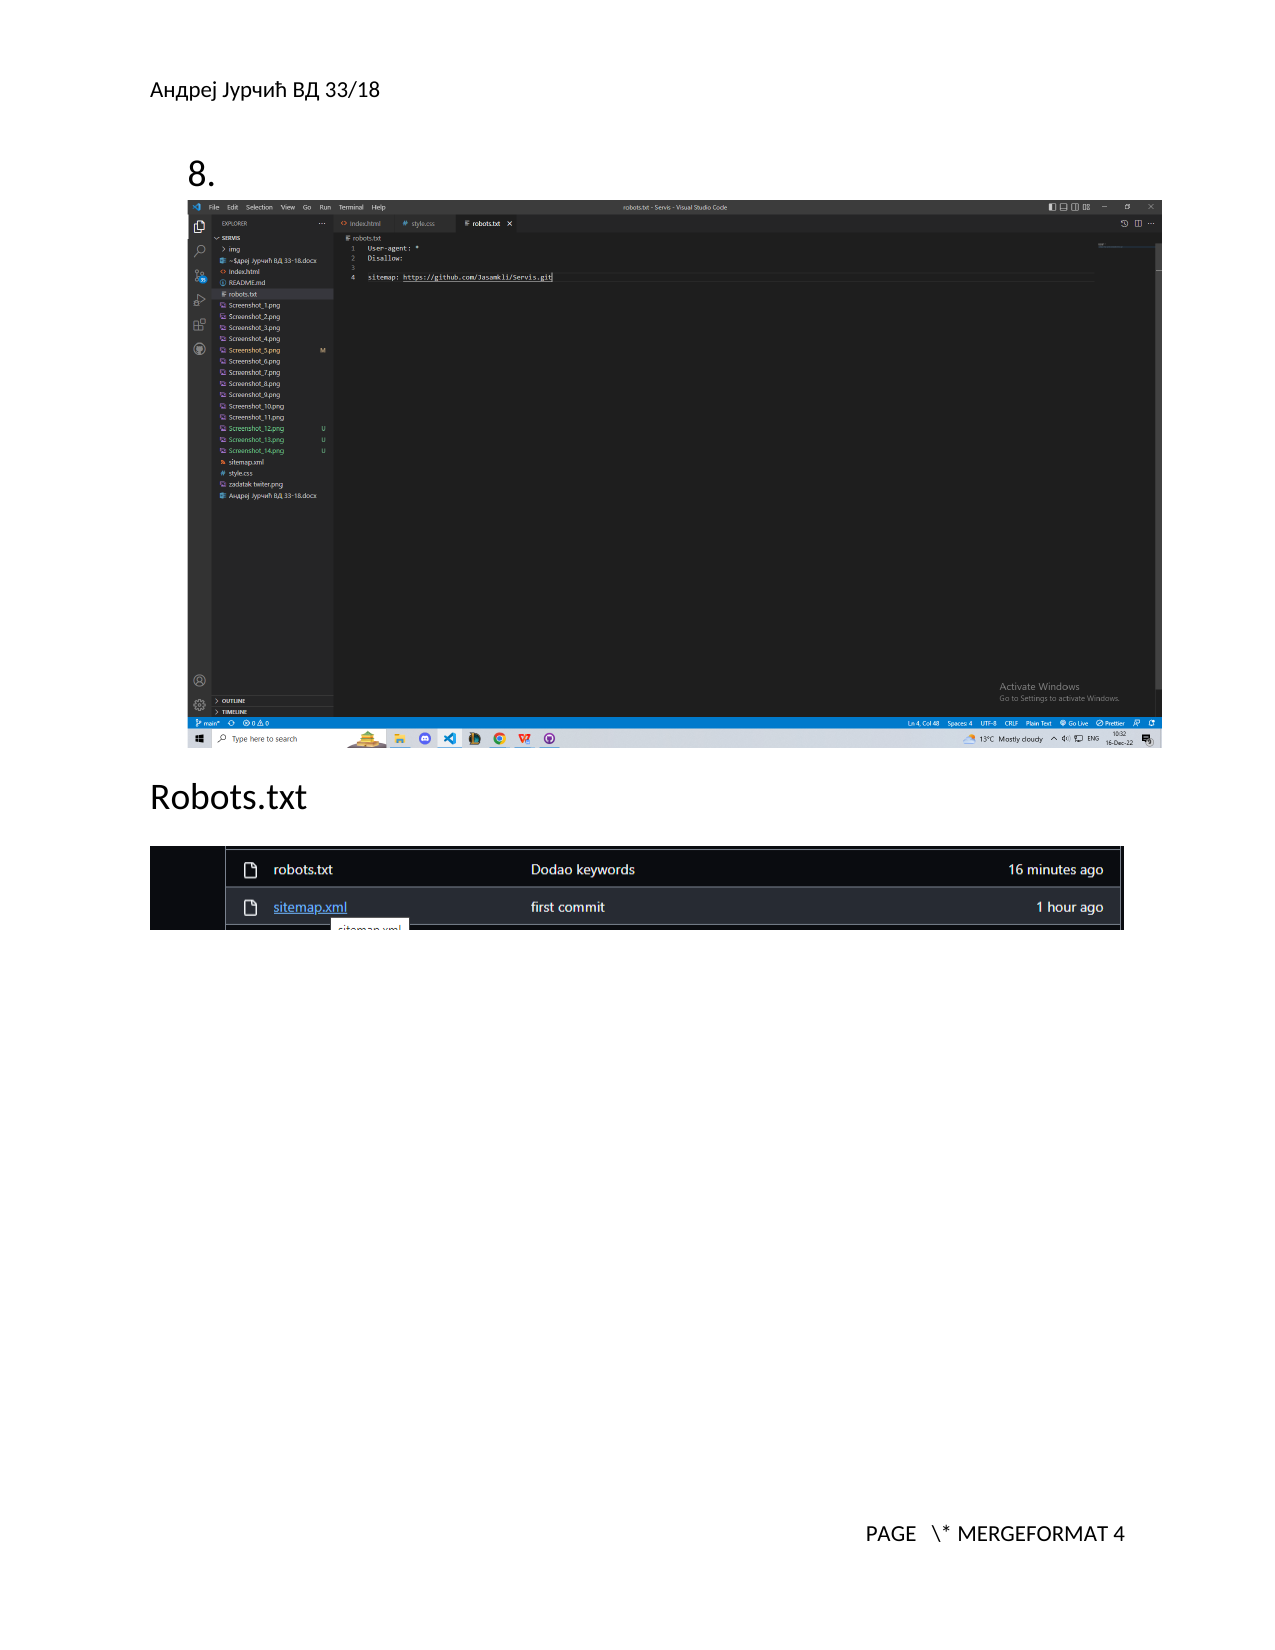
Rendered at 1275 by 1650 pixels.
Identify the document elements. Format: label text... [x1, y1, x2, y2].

picture [187, 200, 1162, 748]
picture [150, 846, 1124, 930]
list Robots.txt [150, 773, 1125, 819]
